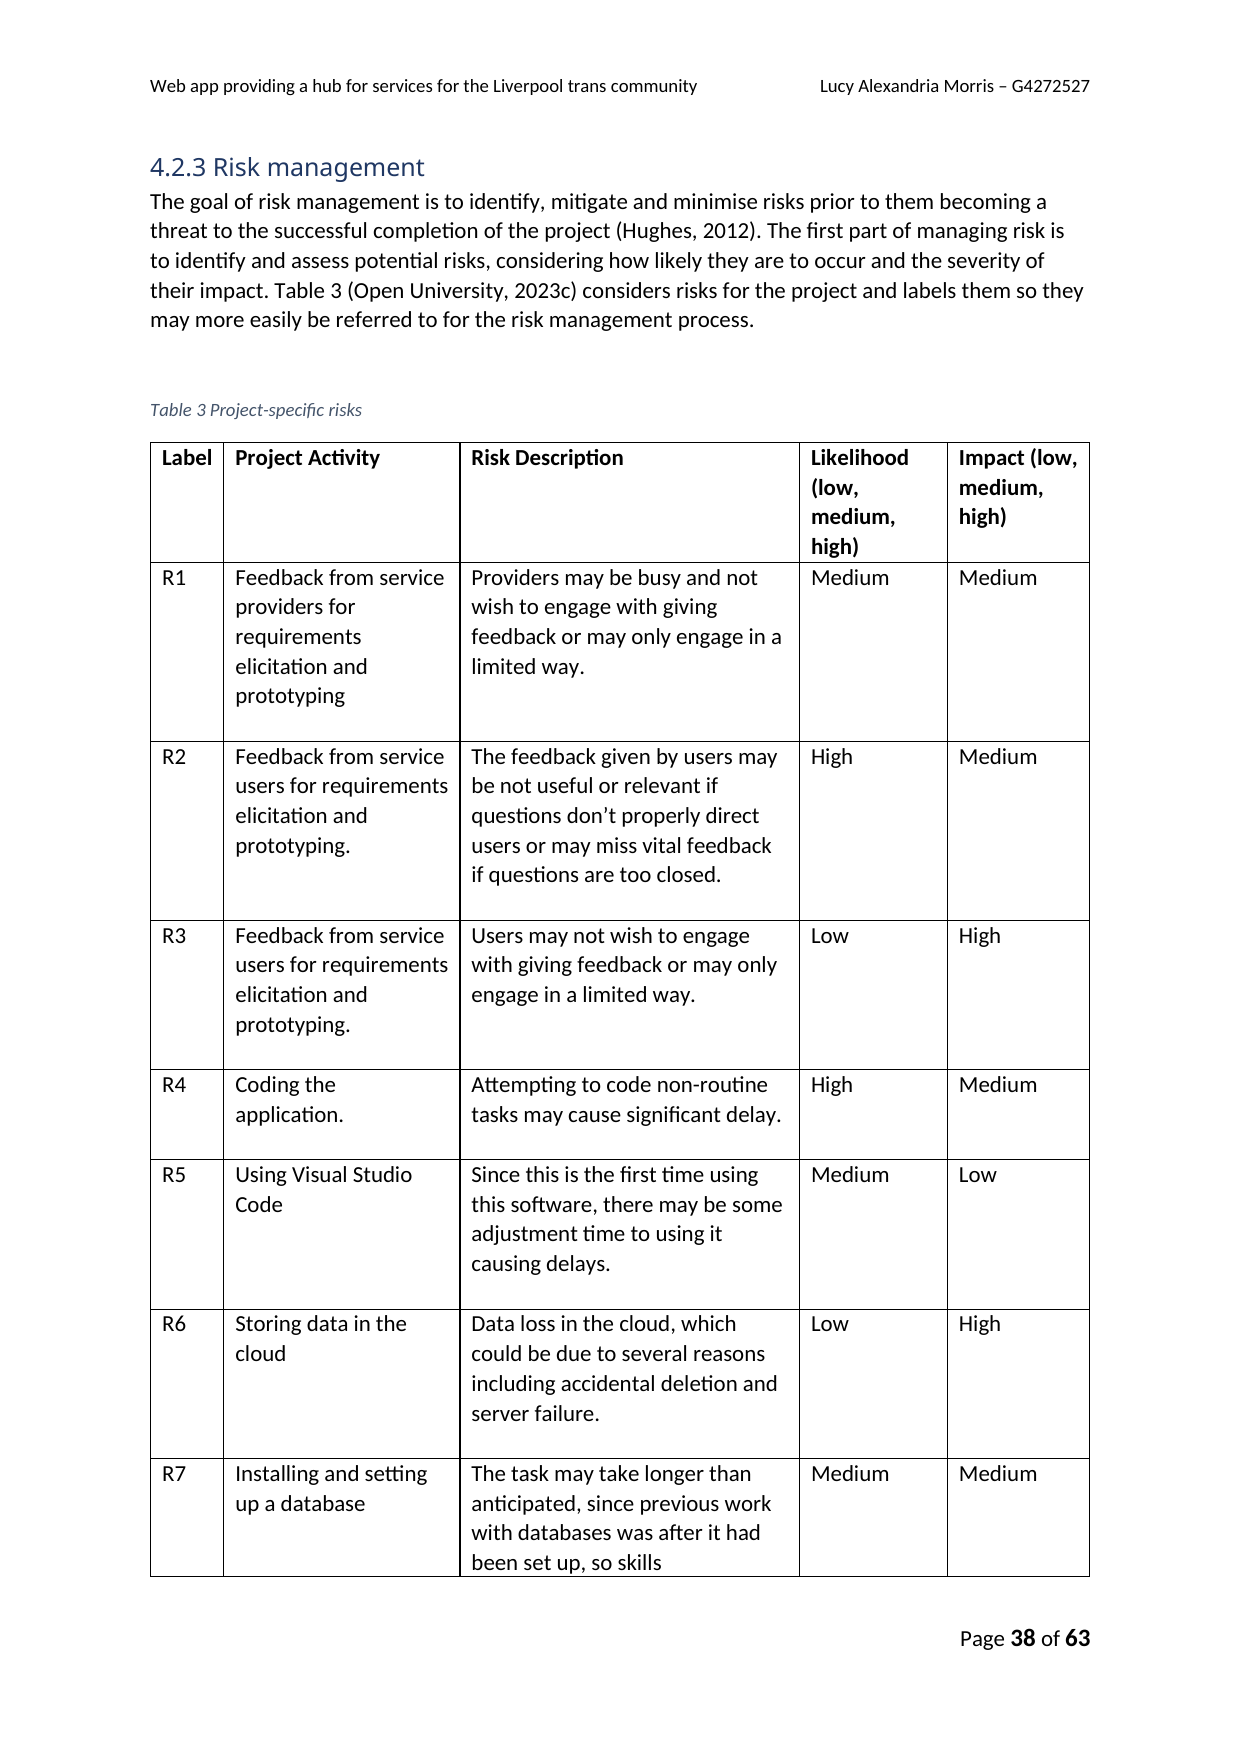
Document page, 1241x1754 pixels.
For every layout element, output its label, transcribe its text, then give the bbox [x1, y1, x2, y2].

table_cell Medium [948, 742, 1089, 920]
table_header Likelihood (low, medium, high) [800, 443, 947, 562]
table_cell High [800, 1070, 947, 1159]
table_cell Users may not wish to engage with giving feedback or may only engage in a limited way. [461, 921, 799, 1069]
table_cell Medium [800, 1160, 947, 1308]
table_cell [461, 1459, 799, 1576]
table_cell High [800, 742, 947, 920]
table_cell High [948, 1310, 1089, 1458]
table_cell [224, 1459, 459, 1576]
table_cell R6 [151, 1310, 223, 1458]
table_cell Attempting to code non-routine tasks may cause significant delay. [461, 1070, 799, 1159]
table_cell R5 [151, 1160, 223, 1308]
table_cell Feedback from service providers for requirements elicitation and prototyping [224, 563, 459, 741]
table_cell R2 [151, 742, 223, 920]
table_cell Medium [948, 1459, 1089, 1576]
table_cell Feedback from service users for requirements elicitation and prototyping. [224, 742, 459, 920]
text The goal of risk management is to identify, mitigate and minimise risks prior to them becoming a threat to the successful completion of the project (Hughes, 2012). The first part of managing risk is to identify and assess potential risks, considering how likely they are to occur and the severity of their impact. Table 3 (Open University, 2023c) considers risks for the project and labels them so they may more easily be referred to for the risk management process. [150, 187, 1090, 333]
table_header Risk Description [461, 443, 799, 562]
table_header Project Activity [224, 443, 459, 562]
table_cell R3 [151, 921, 223, 1069]
table_cell Medium [800, 563, 947, 741]
table_cell Medium [948, 1070, 1089, 1159]
table_cell R4 [151, 1070, 223, 1159]
table_cell Low [800, 921, 947, 1069]
table_cell Medium [800, 1459, 947, 1576]
table_cell Data loss in the cloud, which could be due to several reasons including accidental deletion and server failure. [461, 1310, 799, 1458]
table_cell R7 [151, 1459, 223, 1576]
table_cell Feedback from service users for requirements elicitation and prototyping. [224, 921, 459, 1069]
table_cell Since this is the first time using this software, there may be some adjustment time to using it causing delays. [461, 1160, 799, 1308]
table_cell R1 [151, 563, 223, 741]
table_cell Storing data in the cloud [224, 1310, 459, 1458]
table_cell Using Visual Studio Code [224, 1160, 459, 1308]
table_cell Low [948, 1160, 1089, 1308]
table_cell Low [800, 1310, 947, 1458]
table_cell The feedback given by users may be not useful or relevant if questions don’t properly direct users or may miss vital feedback if questions are too closed. [461, 742, 799, 920]
table_cell Coding the application. [224, 1070, 459, 1159]
table_cell High [948, 921, 1089, 1069]
table_cell Providers may be busy and not wish to engage with giving feedback or may only engage in a limited way. [461, 563, 799, 741]
table_cell Medium [948, 563, 1089, 741]
subtitle 4.2.3 Risk management [150, 150, 1090, 184]
table_header Impact (low, medium, high) [948, 443, 1089, 562]
table_header Label [151, 443, 223, 562]
